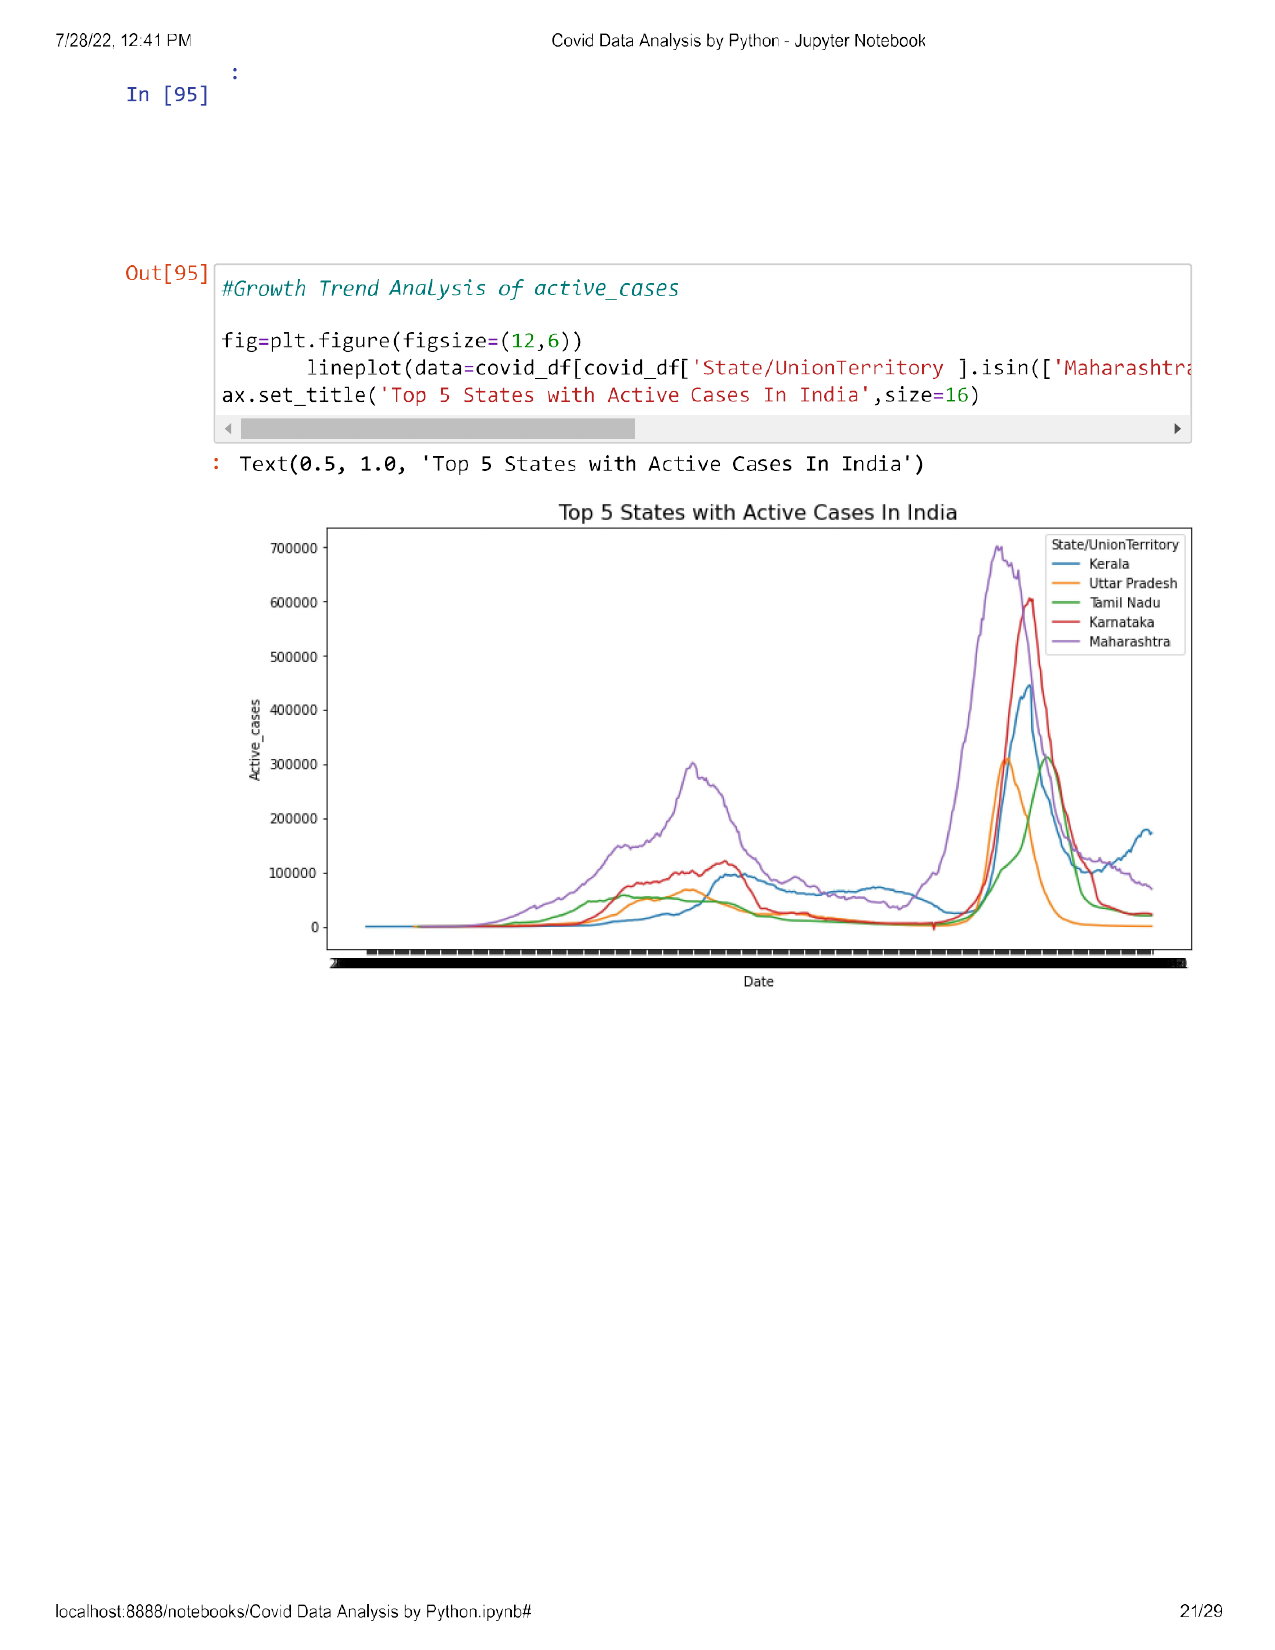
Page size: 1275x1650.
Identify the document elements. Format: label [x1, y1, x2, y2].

picture [648, 456, 684, 471]
picture [879, 455, 900, 471]
picture [428, 279, 461, 300]
picture [758, 459, 780, 471]
picture [241, 418, 635, 439]
picture [167, 34, 191, 46]
picture [1198, 1604, 1222, 1617]
picture [589, 455, 624, 471]
picture [56, 1604, 531, 1621]
picture [620, 283, 678, 296]
picture [854, 455, 876, 471]
picture [584, 283, 617, 300]
picture [784, 34, 926, 50]
picture [464, 279, 485, 295]
picture [686, 455, 720, 471]
picture [129, 33, 159, 46]
picture [1180, 1604, 1196, 1617]
picture [240, 456, 287, 471]
picture [733, 456, 756, 471]
picture [56, 33, 114, 49]
picture [433, 456, 468, 475]
picture [499, 279, 524, 300]
picture [535, 279, 581, 295]
picture [1057, 359, 1191, 375]
picture [505, 456, 576, 471]
picture [221, 279, 305, 296]
picture [175, 265, 197, 280]
picture [126, 265, 161, 280]
picture [222, 331, 679, 406]
picture [320, 279, 379, 296]
picture [388, 280, 426, 295]
picture [248, 503, 1193, 988]
picture [552, 33, 779, 50]
picture [682, 358, 1038, 406]
